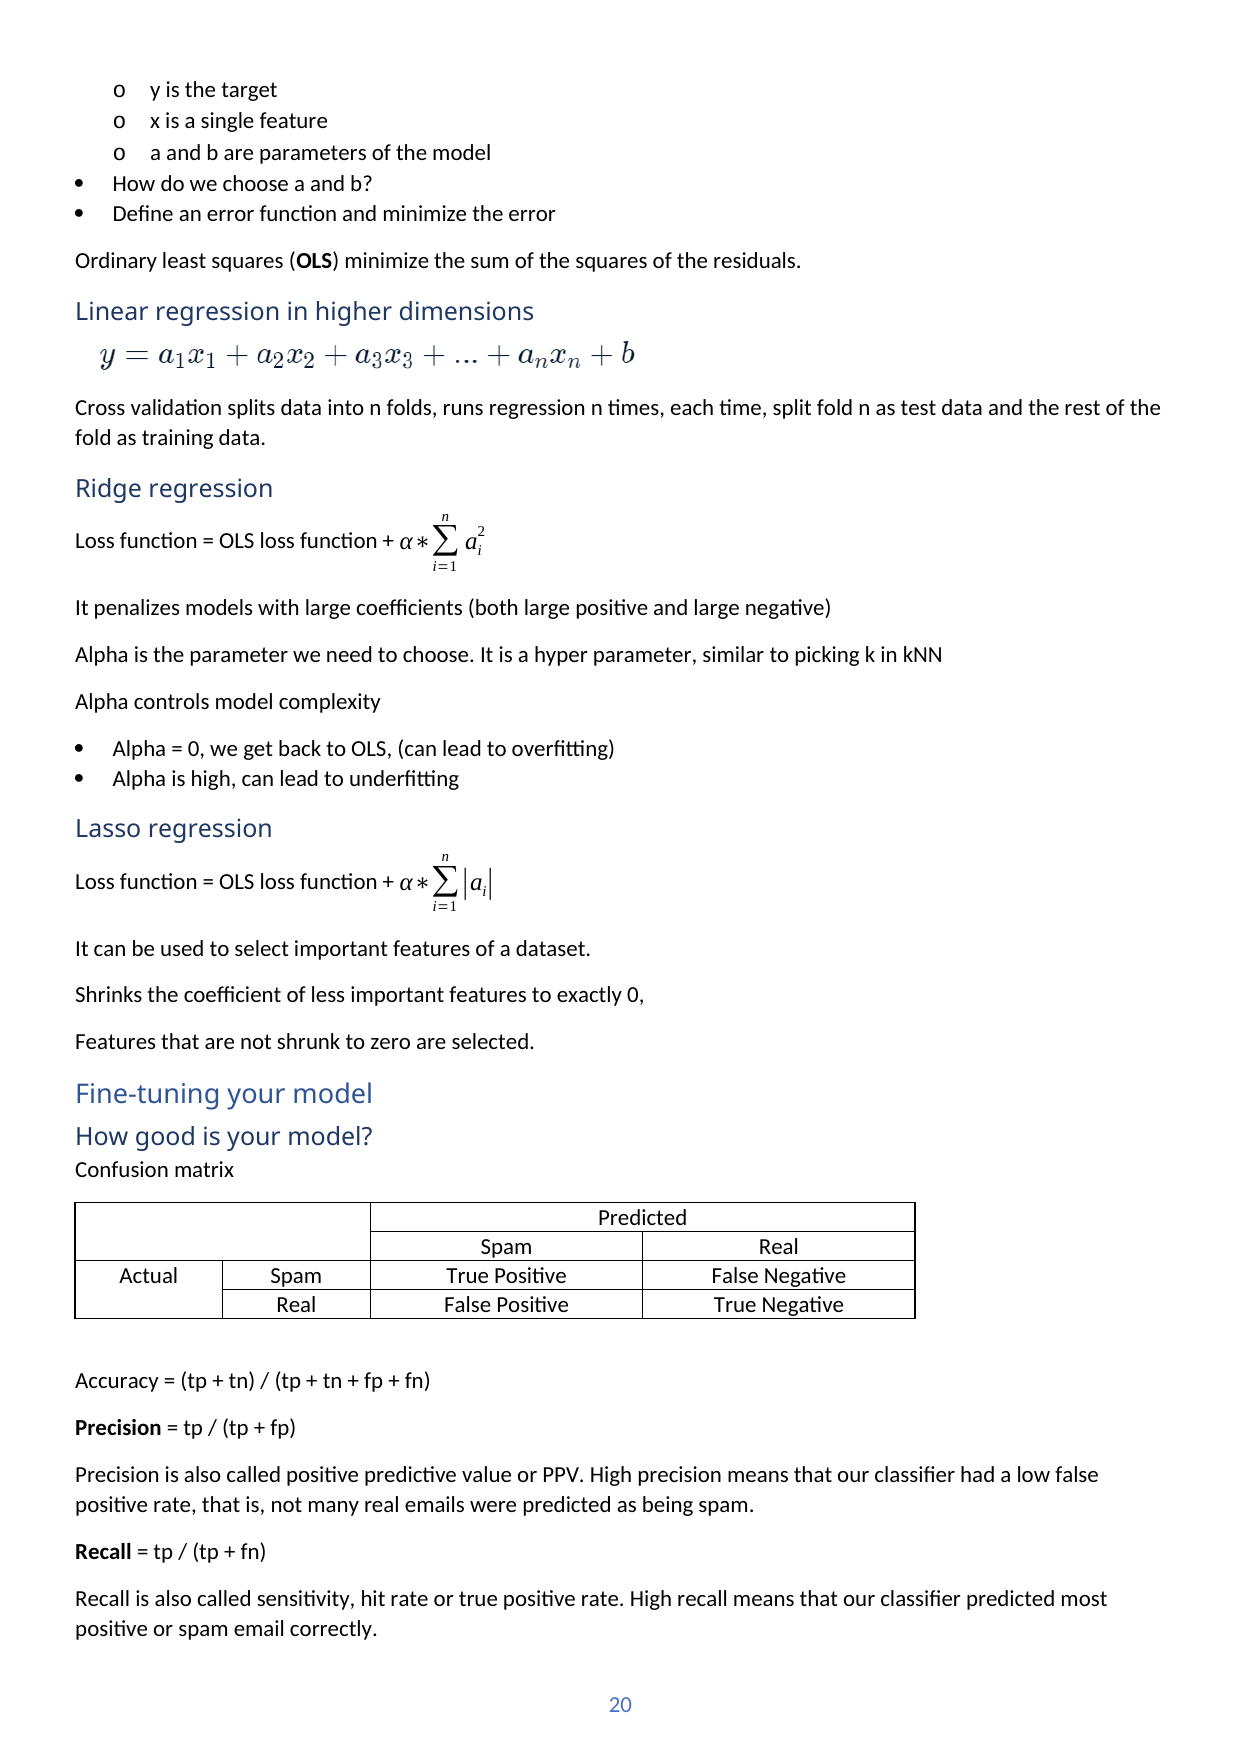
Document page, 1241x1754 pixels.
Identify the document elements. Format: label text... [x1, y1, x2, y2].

list a and b are parameters of the model [112, 138, 1165, 167]
text Loss function = OLS loss function + [75, 507, 1165, 574]
text Accuracy = (tp + tn) / (tp + tn + fp + fn) [75, 1366, 1165, 1394]
table_cell False Negative [643, 1261, 914, 1289]
subtitle Fine-tuning your model [75, 1074, 1165, 1111]
picture [75, 330, 670, 391]
text Shrinks the coefficient of less important features to exactly 0, [75, 981, 1165, 1009]
list x is a single feature [112, 106, 1165, 136]
text Precision = tp / (tp + fp) [75, 1413, 1165, 1441]
text Confusion matrix [75, 1155, 1165, 1183]
text Alpha is the parameter we need to choose. It is a hyper parameter, similar to picking k in kNN [75, 640, 1165, 668]
table_cell True Positive [371, 1261, 642, 1289]
list y is the target [112, 75, 1165, 104]
list How do we choose a and b? [75, 169, 1165, 197]
table_header [76, 1203, 370, 1260]
subtitle Lasso regression [75, 811, 1165, 845]
text Alpha controls model complexity [75, 687, 1165, 715]
table_header Predicted [371, 1203, 914, 1231]
text Features that are not shrunk to zero are selected. [75, 1027, 1165, 1056]
table_cell Spam [371, 1232, 642, 1260]
subtitle Ridge regression [75, 470, 1165, 504]
list Alpha = 0, we get back to OLS, (can lead to overfitting) [75, 734, 1165, 762]
text Ordinary least squares (OLS) minimize the sum of the squares of the residuals. [75, 246, 1165, 274]
text It penalizes models with large coefficients (both large positive and large negative) [75, 593, 1165, 621]
text Loss function = OLS loss function + [75, 848, 1165, 915]
table_cell Real [223, 1290, 370, 1318]
list Define an error function and minimize the error [75, 199, 1165, 228]
table_cell True Negative [643, 1290, 914, 1318]
subtitle How good is your model? [75, 1118, 1165, 1152]
text Precision is also called positive predictive value or PPV. High precision means that our classifier had a low false positive rate, that is, not many real emails were predicted as being spam. [75, 1460, 1165, 1518]
text It can be used to select important features of a dataset. [75, 934, 1165, 962]
text Recall = tp / (tp + fn) [75, 1537, 1165, 1565]
table_cell False Positive [371, 1290, 642, 1318]
table_cell Real [643, 1232, 914, 1260]
table_cell Spam [223, 1261, 370, 1289]
subtitle Linear regression in higher dimensions [75, 293, 1165, 327]
list Alpha is high, can lead to underfitting [75, 764, 1165, 792]
text Recall is also called sensitivity, hit rate or true positive rate. High recall means that our classifier predicted most positive or spam email correctly. [75, 1584, 1165, 1642]
table_cell Actual [76, 1261, 222, 1318]
